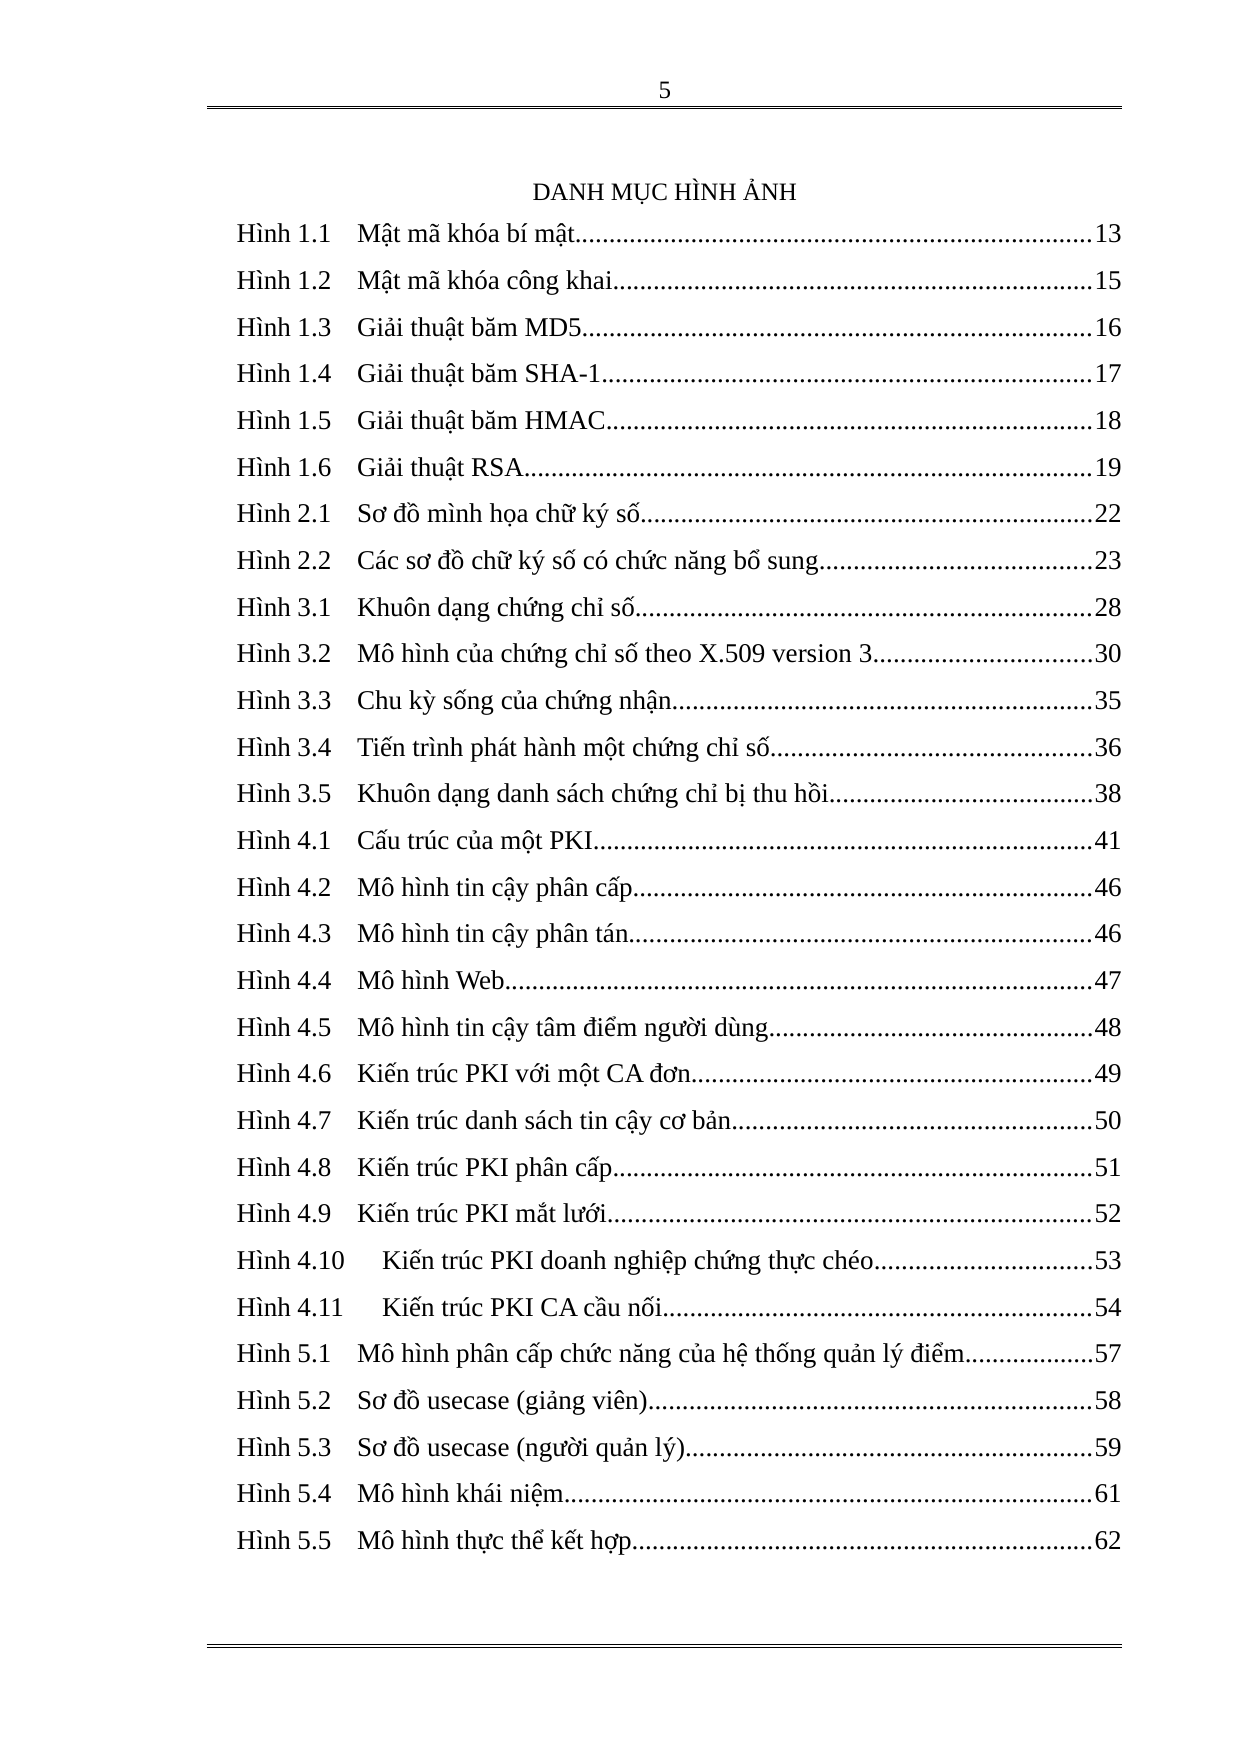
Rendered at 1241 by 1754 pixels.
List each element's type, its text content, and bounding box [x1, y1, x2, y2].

text Hình 1.1 Mật mã khóa bí mật 13 [236, 217, 1122, 248]
text Hình 1.4 Giải thuật băm SHA-1 17 [236, 357, 1122, 388]
text Hình 4.1 Cấu trúc của một PKI 41 [236, 824, 1122, 855]
text Hình 3.4 Tiến trình phát hành một chứng chỉ số 36 [236, 731, 1122, 762]
text Hình 2.2 Các sơ đồ chữ ký số có chức năng bổ sung 23 [236, 544, 1122, 575]
text Hình 5.1 Mô hình phân cấp chức năng của hệ thống quản lý điểm 57 [236, 1337, 1122, 1368]
text DANH MỤC HÌNH ẢNH [207, 177, 1122, 206]
text Hình 3.5 Khuôn dạng danh sách chứng chỉ bị thu hồi 38 [236, 777, 1122, 808]
text Hình 4.10 Kiến trúc PKI doanh nghiệp chứng thực chéo 53 [236, 1244, 1122, 1275]
text Hình 1.5 Giải thuật băm HMAC 18 [236, 404, 1122, 435]
text Hình 4.9 Kiến trúc PKI mắt lưới 52 [236, 1197, 1122, 1228]
text Hình 4.7 Kiến trúc danh sách tin cậy cơ bản 50 [236, 1104, 1122, 1135]
text Hình 4.4 Mô hình Web 47 [236, 964, 1122, 995]
text Hình 4.11 Kiến trúc PKI CA cầu nối 54 [236, 1291, 1122, 1322]
text Hình 5.4 Mô hình khái niệm 61 [236, 1477, 1122, 1508]
text Hình 3.1 Khuôn dạng chứng chỉ số 28 [236, 591, 1122, 622]
text Hình 1.6 Giải thuật RSA 19 [236, 451, 1122, 482]
text Hình 3.2 Mô hình của chứng chỉ số theo X.509 version 3 30 [236, 637, 1122, 668]
text Hình 5.3 Sơ đồ usecase (người quản lý) 59 [236, 1431, 1122, 1462]
text Hình 4.3 Mô hình tin cậy phân tán 46 [236, 917, 1122, 948]
text Hình 4.6 Kiến trúc PKI với một CA đơn 49 [236, 1057, 1122, 1088]
text Hình 5.2 Sơ đồ usecase (giảng viên) 58 [236, 1384, 1122, 1415]
text Hình 2.1 Sơ đồ mình họa chữ ký số 22 [236, 497, 1122, 528]
text Hình 1.3 Giải thuật băm MD5 16 [236, 311, 1122, 342]
text Hình 1.2 Mật mã khóa công khai 15 [236, 264, 1122, 295]
text Hình 4.2 Mô hình tin cậy phân cấp 46 [236, 871, 1122, 902]
text Hình 4.5 Mô hình tin cậy tâm điểm người dùng 48 [236, 1011, 1122, 1042]
text Hình 3.3 Chu kỳ sống của chứng nhận 35 [236, 684, 1122, 715]
text Hình 4.8 Kiến trúc PKI phân cấp 51 [236, 1151, 1122, 1182]
text Hình 5.5 Mô hình thực thể kết hợp 62 [236, 1524, 1122, 1555]
